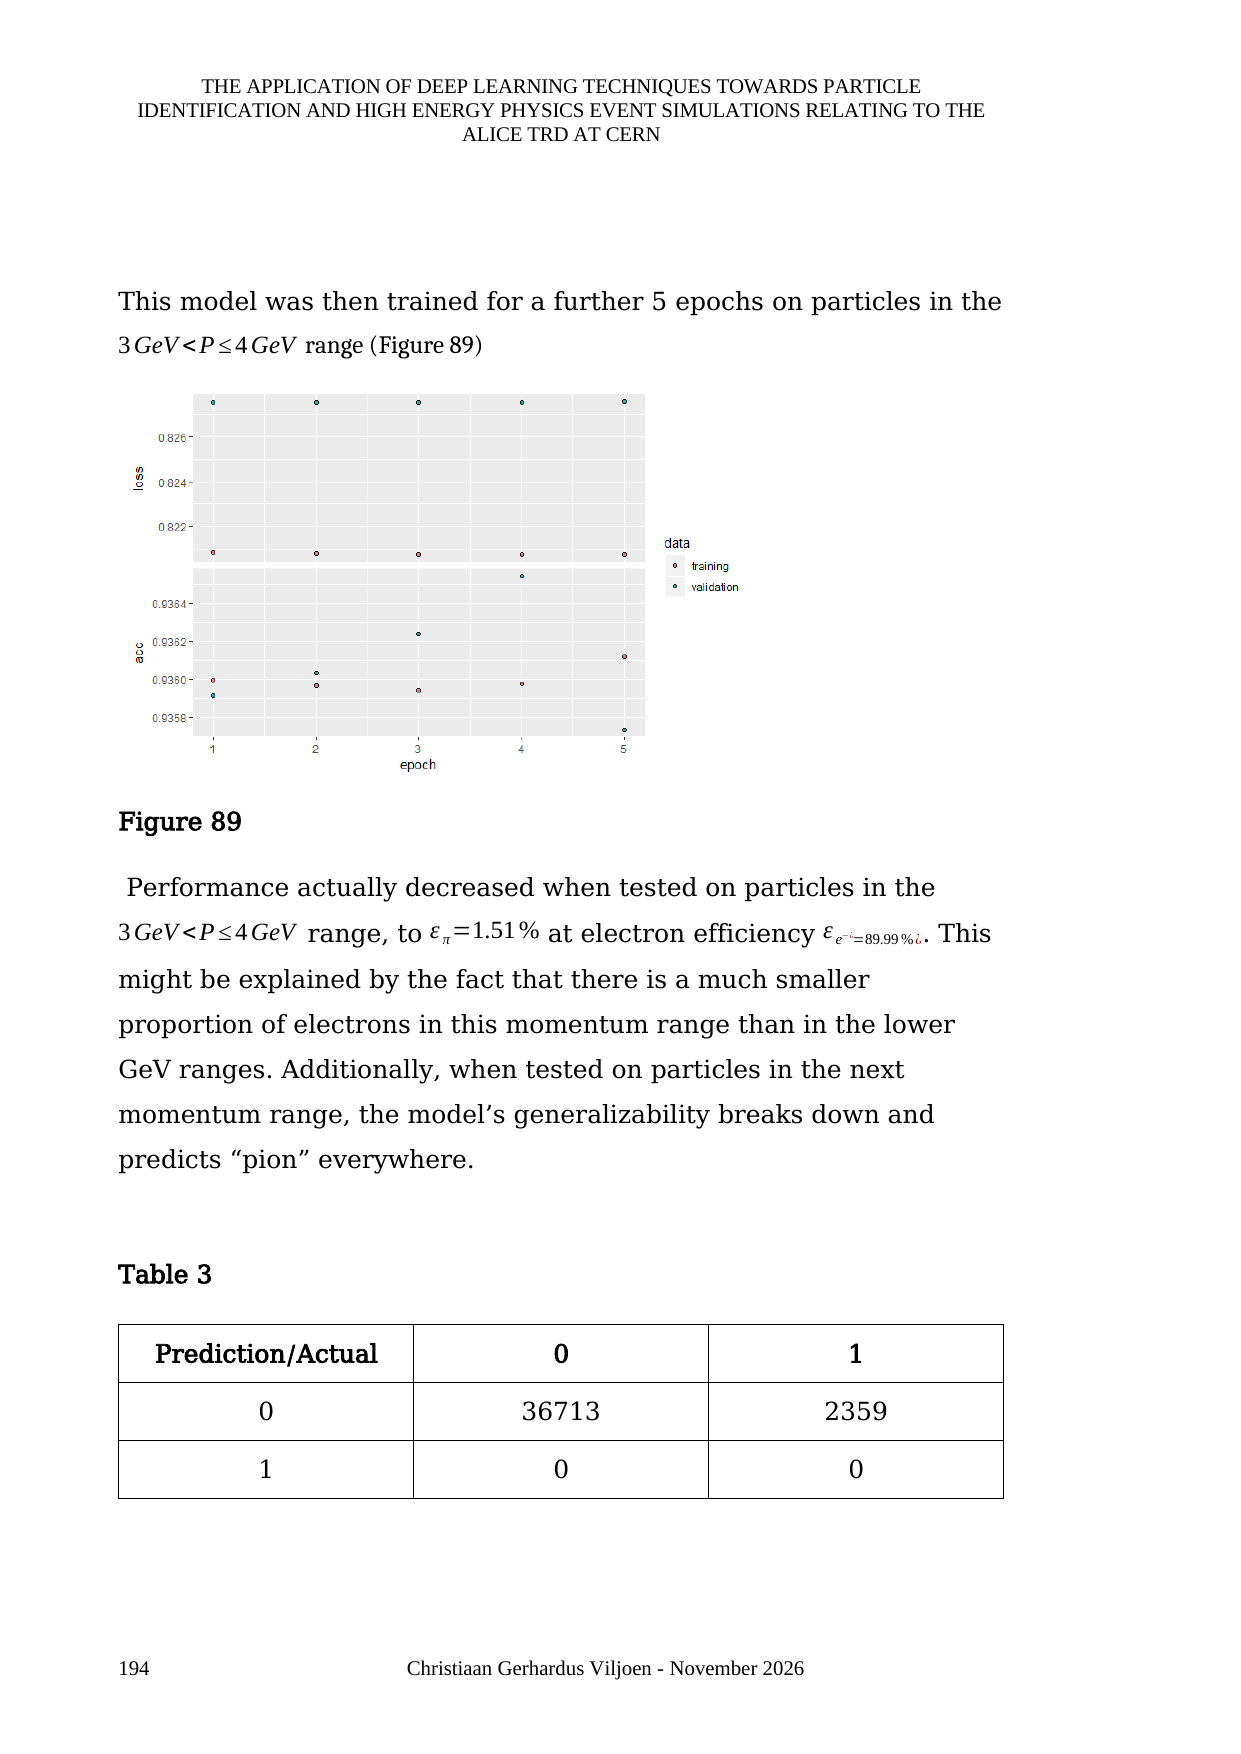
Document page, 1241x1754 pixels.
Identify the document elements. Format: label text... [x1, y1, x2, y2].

text Table 3 [118, 1258, 1004, 1288]
table_cell 36713 [414, 1383, 708, 1440]
text Performance actually decreased when tested on particles in the range, to at electron efficiency . This might be explained by the fact that there is a much smaller proportion of electrons in this momentum range than in the lower GeV ranges. Additionally, when tested on particles in the next momentum range, the model’s generalizability breaks down and predicts “pion” everywhere. [118, 871, 1004, 1173]
table_cell 0 [119, 1383, 413, 1440]
picture [118, 387, 752, 778]
table_cell 2359 [709, 1383, 1003, 1440]
text Figure 89 [118, 805, 1004, 835]
table_header 1 [709, 1325, 1003, 1382]
text This model was then trained for a further 5 epochs on particles in the range (Figure 89) [118, 285, 1004, 360]
table_cell 1 [119, 1441, 413, 1497]
table_cell 0 [709, 1441, 1003, 1497]
table_cell 0 [414, 1441, 708, 1497]
table_header Prediction/Actual [119, 1325, 413, 1382]
table_header 0 [414, 1325, 708, 1382]
